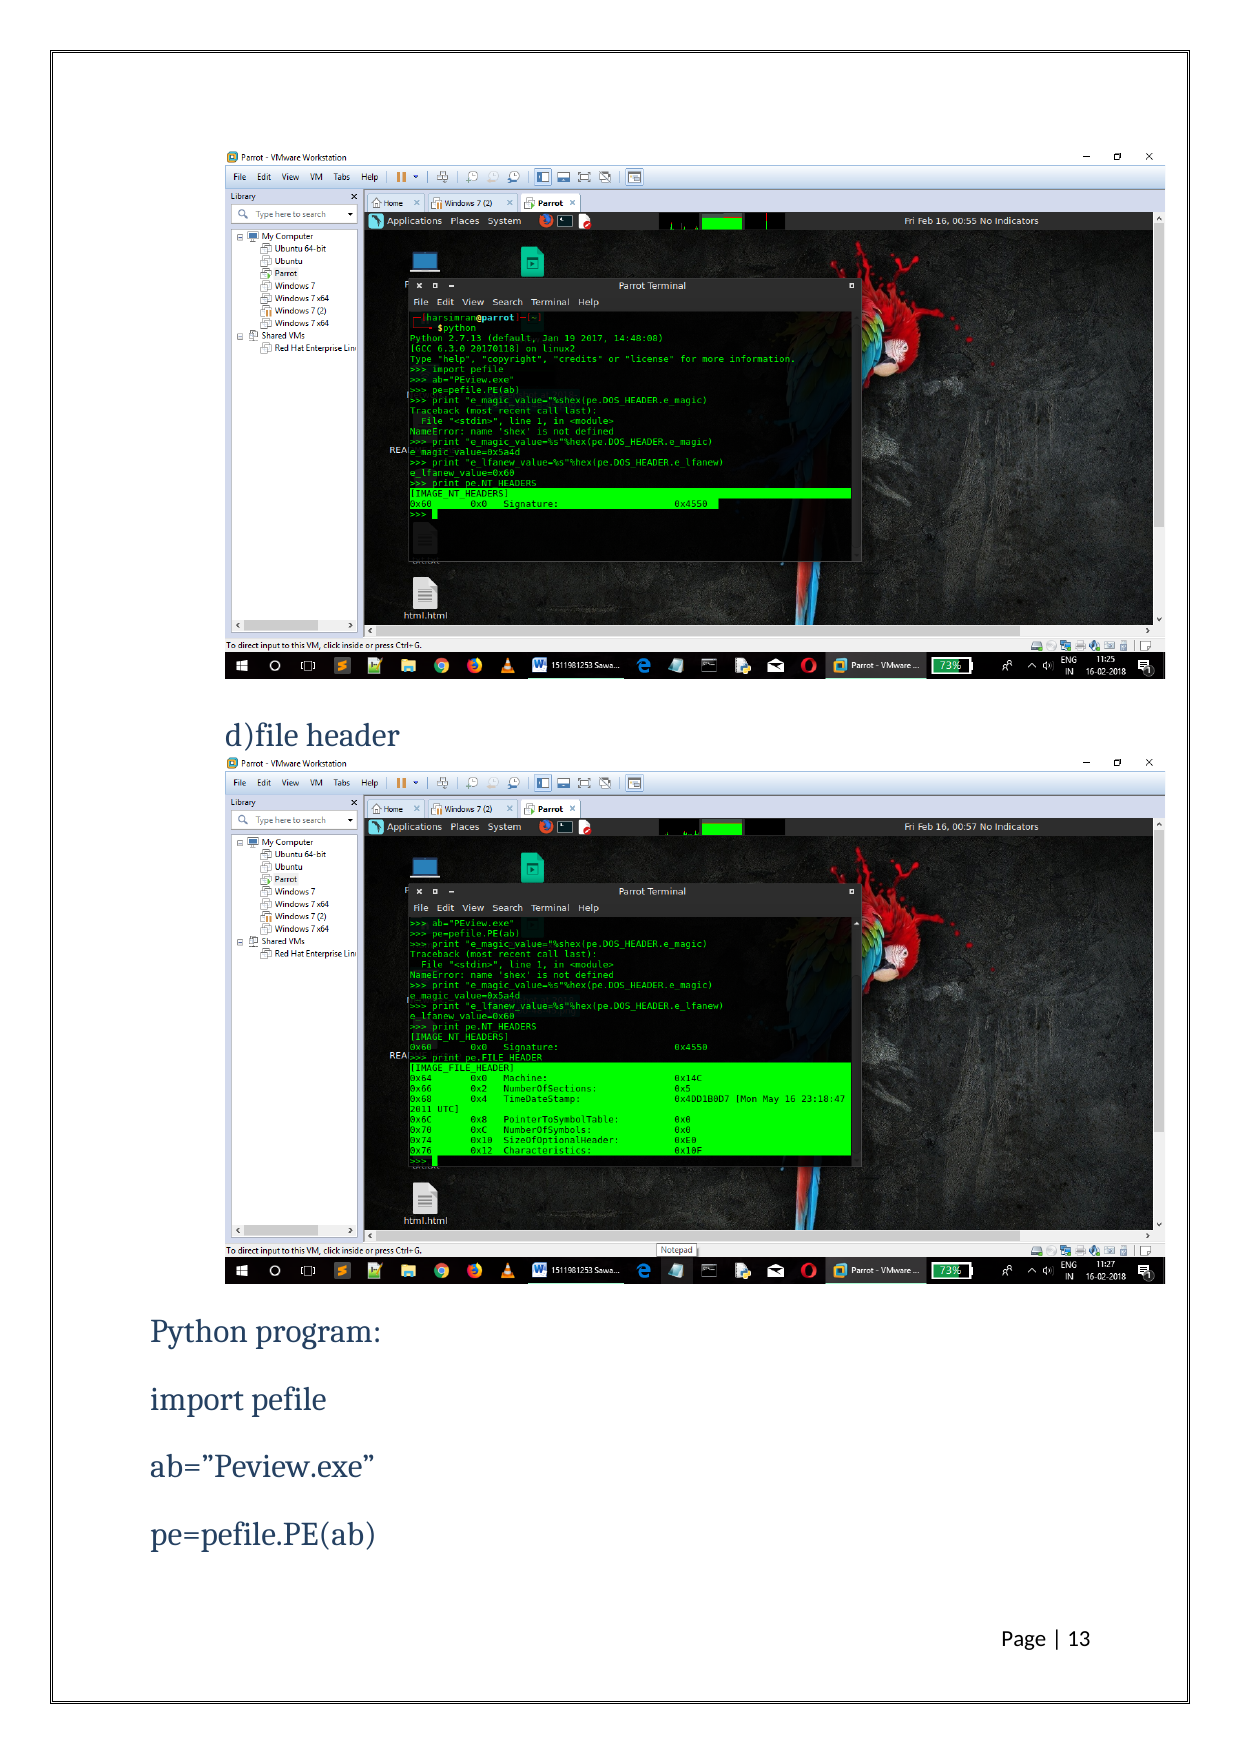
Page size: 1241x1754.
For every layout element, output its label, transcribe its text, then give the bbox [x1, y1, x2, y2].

text ab=”Peview.exe” [150, 1448, 1090, 1486]
list d)file header [225, 717, 1090, 755]
picture [225, 755, 1166, 1284]
picture [225, 150, 1166, 679]
text Python program: [150, 1313, 1090, 1351]
text pe=pefile.PE(ab) [150, 1515, 1090, 1554]
text import pefile [150, 1380, 1090, 1419]
